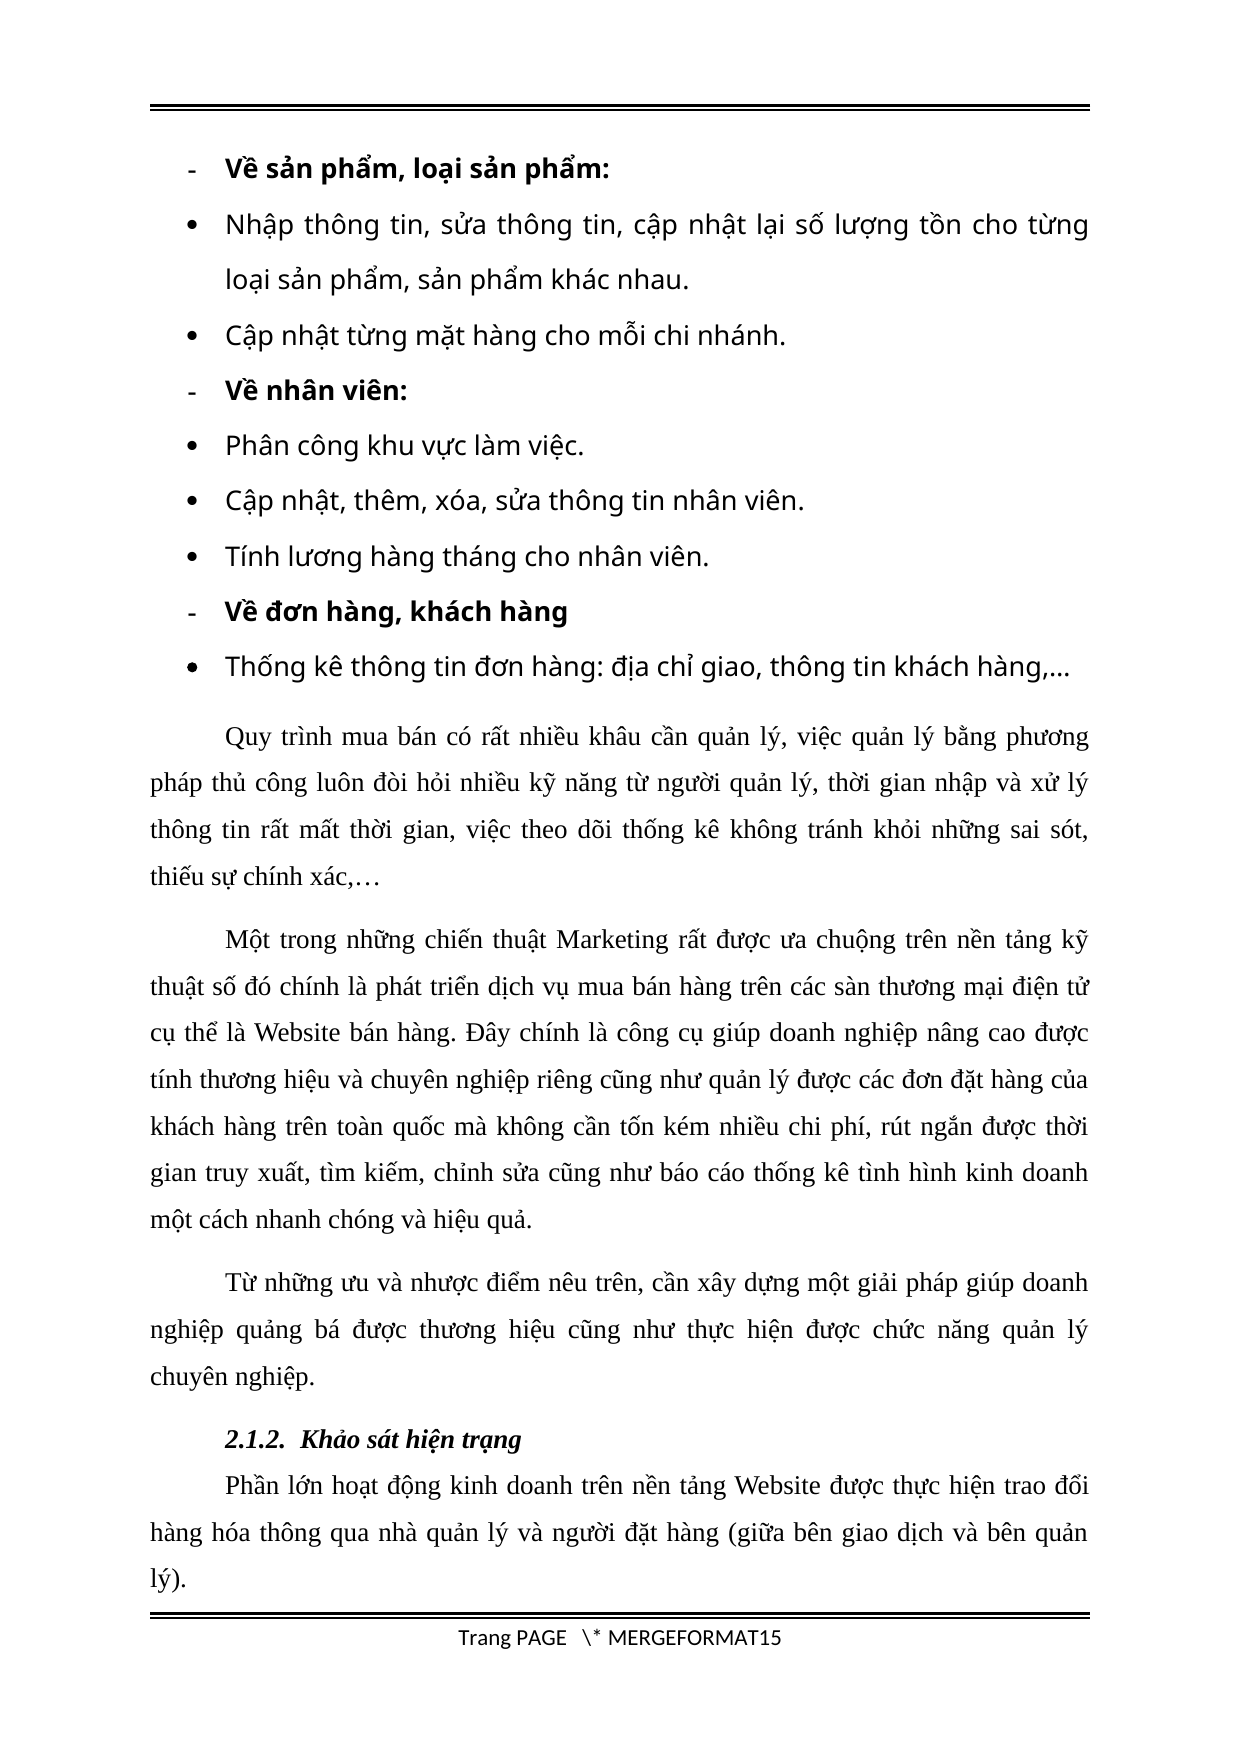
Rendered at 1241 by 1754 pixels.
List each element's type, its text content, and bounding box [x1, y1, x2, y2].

text Từ những ưu và nhược điểm nêu trên, cần xây dựng một giải pháp giúp doanh nghiệp quảng bá được thương hiệu cũng như thực hiện được chức năng quản lý chuyên nghiệp. [150, 1266, 1090, 1391]
text Phần lớn hoạt động kinh doanh trên nền tảng Website được thực hiện trao đổi hàng hóa thông qua nhà quản lý và người đặt hàng (giữa bên giao dịch và bên quản lý). [150, 1469, 1090, 1594]
text Quy trình mua bán có rất nhiều khâu cần quản lý, việc quản lý bằng phương pháp thủ công luôn đòi hỏi nhiều kỹ năng từ người quản lý, thời gian nhập và xử lý thông tin rất mất thời gian, việc theo dõi thống kê không tránh khỏi những sai sót, thiếu sự chính xác,… [150, 720, 1090, 891]
list Cập nhật, thêm, xóa, sửa thông tin nhân viên. [187, 482, 1090, 519]
list Nhập thông tin, sửa thông tin, cập nhật lại số lượng tồn cho từng loại sản phẩm, sản phẩm khác nhau. [187, 205, 1090, 297]
list Về đơn hàng, khách hàng [187, 592, 1090, 629]
list Phân công khu vực làm việc. [187, 427, 1090, 463]
list Về sản phẩm, loại sản phẩm: [187, 150, 1090, 187]
list Về nhân viên: [187, 371, 1090, 408]
list Tính lương hàng tháng cho nhân viên. [187, 537, 1090, 574]
list Cập nhật từng mặt hàng cho mỗi chi nhánh. [187, 316, 1090, 353]
text Một trong những chiến thuật Marketing rất được ưa chuộng trên nền tảng kỹ thuật số đó chính là phát triển dịch vụ mua bán hàng trên các sàn thương mại điện tử cụ thể là Website bán hàng. Đây chính là công cụ giúp doanh nghiệp nâng cao được tính thương hiệu và chuyên nghiệp riêng cũng như quản lý được các đơn đặt hàng của khách hàng trên toàn quốc mà không cần tốn kém nhiều chi phí, rút ngắn được thời gian truy xuất, tìm kiếm, chỉnh sửa cũng như báo cáo thống kê tình hình kinh doanh một cách nhanh chóng và hiệu quả. [150, 923, 1090, 1234]
subtitle Khảo sát hiện trạng [225, 1423, 1090, 1454]
list Thống kê thông tin đơn hàng: địa chỉ giao, thông tin khách hàng,… [187, 648, 1090, 685]
